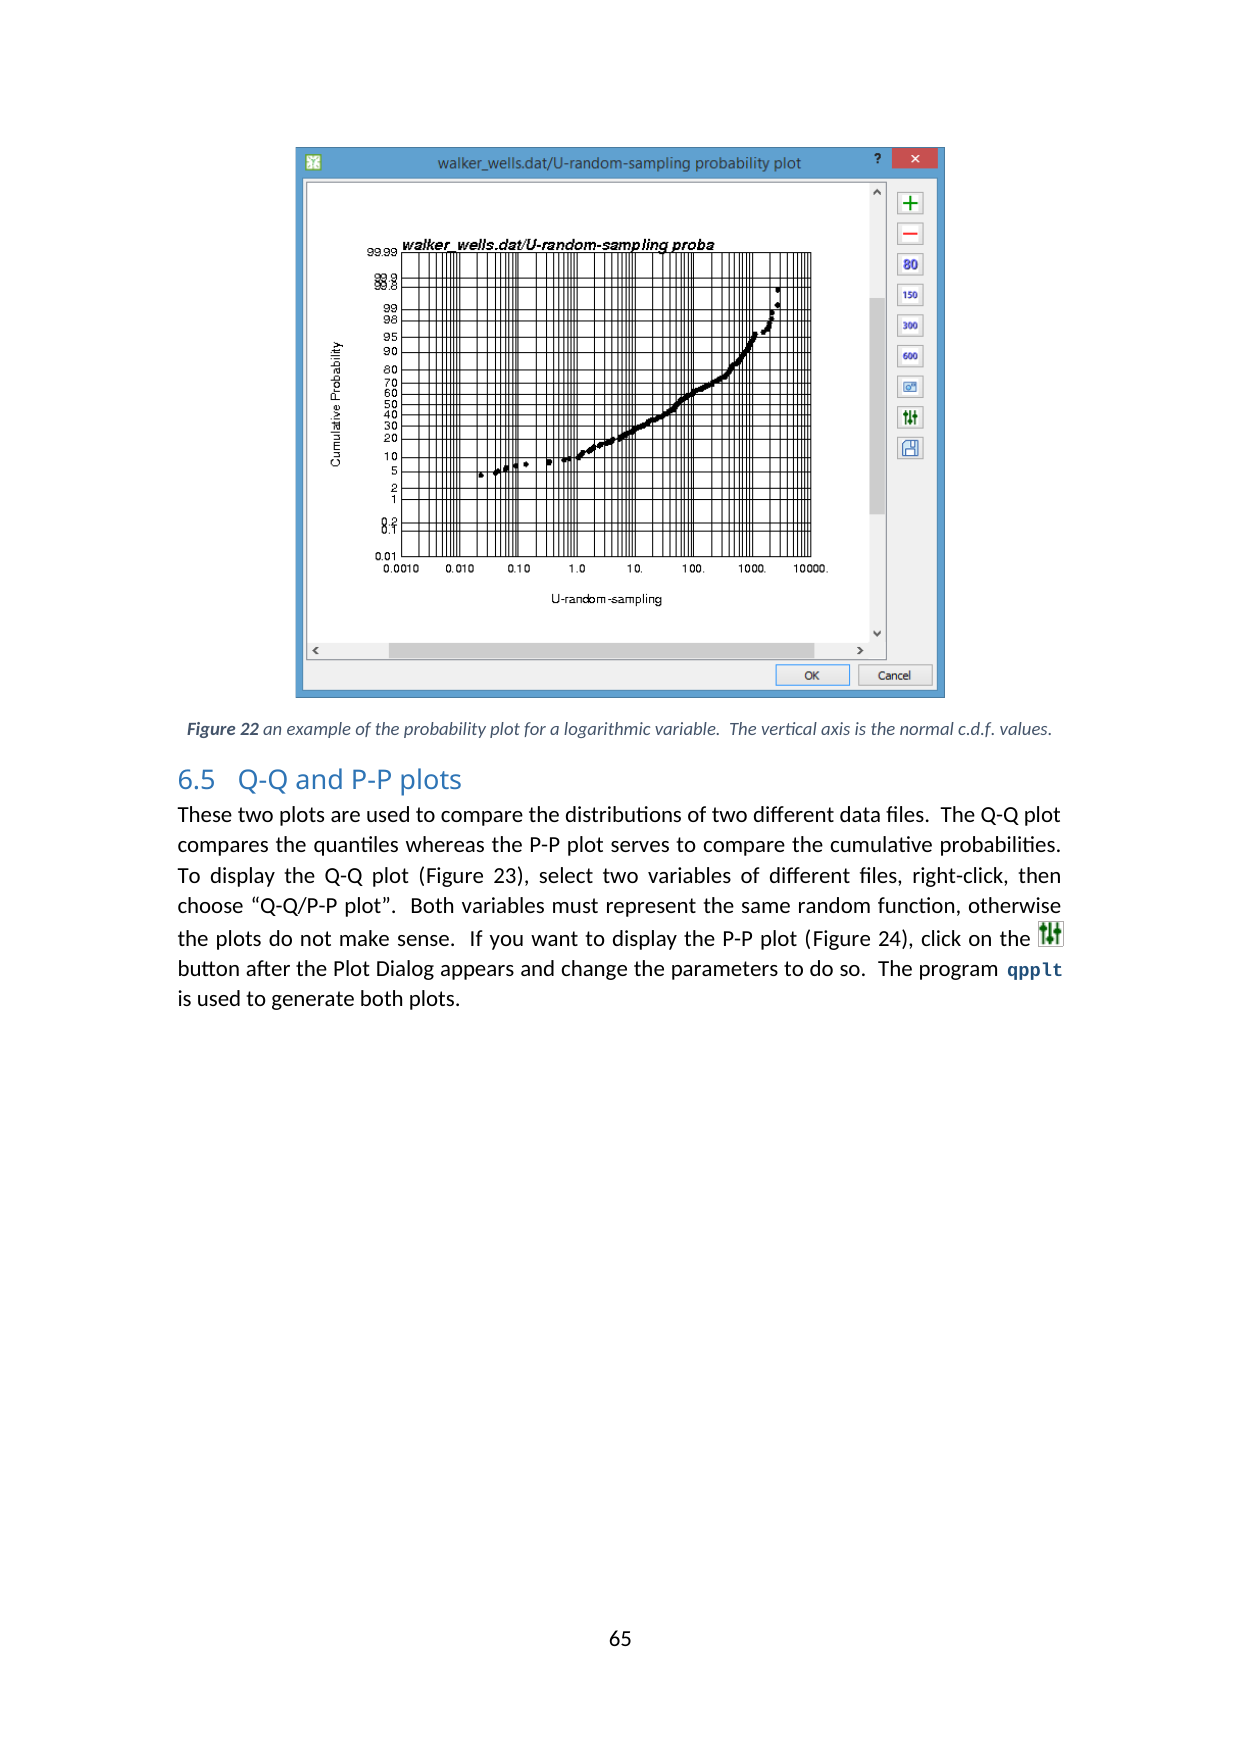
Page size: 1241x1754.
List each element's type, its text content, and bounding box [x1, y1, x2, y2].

text Figure 22 an example of the probability plot for a logarithmic variable. The vertical axis is the normal c.d.f. values. [177, 717, 1063, 740]
picture [1039, 922, 1063, 946]
picture [295, 147, 945, 698]
subtitle Q-Q and P-P plots [177, 761, 1063, 797]
text These two plots are used to compare the distributions of two different data files. The Q-Q plot compares the quantiles whereas the P-P plot serves to compare the cumulative probabilities. To display the Q-Q plot (Figure 23), select two variables of different files, right-click, then choose “Q-Q/P-P plot”. Both variables must represent the same random function, otherwise the plots do not make sense. If you want to display the P-P plot (Figure 24), click on the button after the Plot Dialog appears and change the parameters to do so. The program qpplt is used to generate both plots. [177, 800, 1063, 1012]
